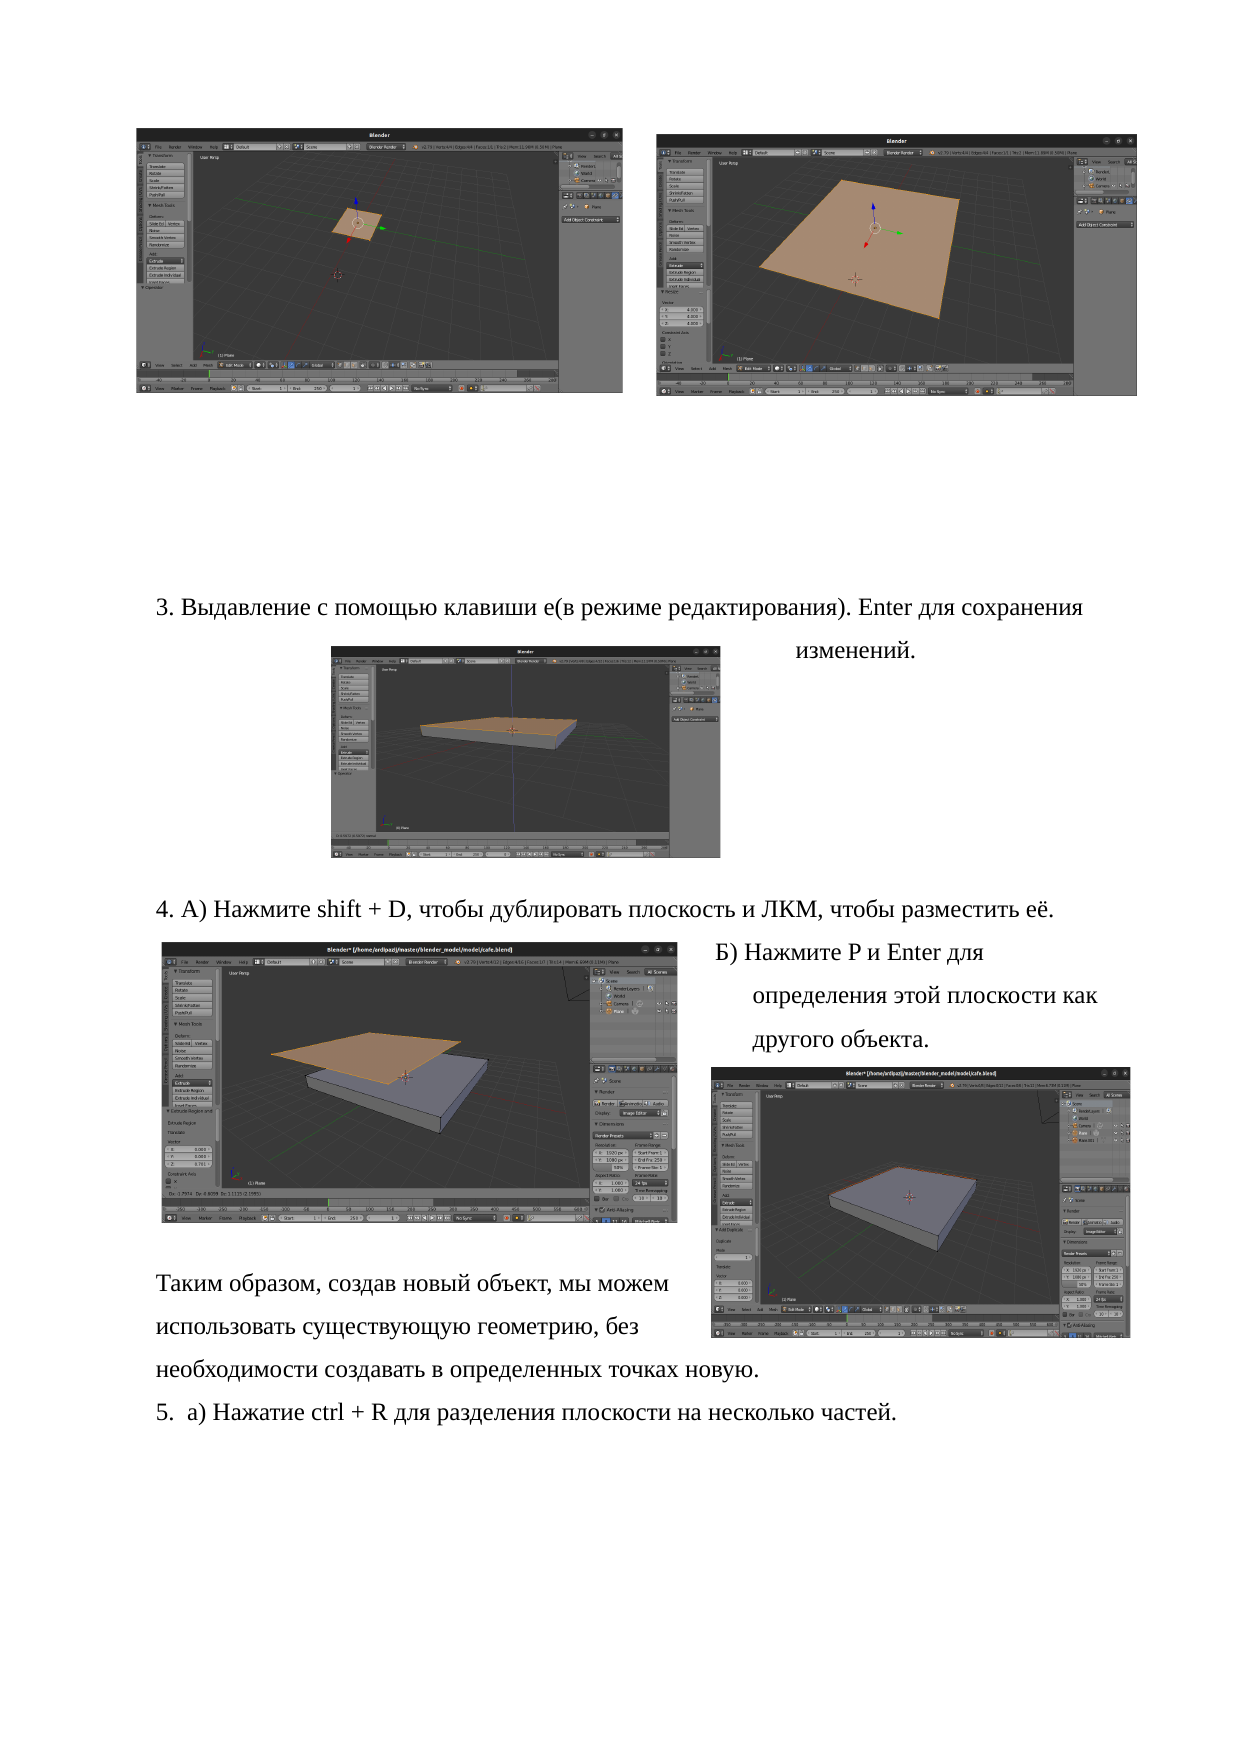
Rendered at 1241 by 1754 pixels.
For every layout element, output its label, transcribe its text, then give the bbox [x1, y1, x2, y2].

picture [331, 646, 721, 858]
text 5. а) Нажатие ctrl + R для разделения плоскости на несколько частей. [156, 1397, 1122, 1426]
picture [136, 128, 623, 393]
text необходимости создавать в определенных точках новую. [156, 1354, 1122, 1383]
text Б) Нажмите P и Enter для определения этой плоскости как другого объекта. [156, 937, 1122, 1052]
picture [711, 1067, 1131, 1338]
picture [161, 942, 678, 1223]
text 4. А) Нажмите shift + D, чтобы дублировать плоскость и ЛКМ, чтобы разместить её. [156, 894, 1122, 923]
text использовать существующую геометрию, без [156, 1311, 1122, 1340]
text 3. Выдавление с помощью клавиши e(в режиме редактирования). Enter для сохранения изменений. [156, 592, 1122, 664]
text Таким образом, создав новый объект, мы можем [156, 1268, 711, 1297]
picture [656, 134, 1137, 396]
